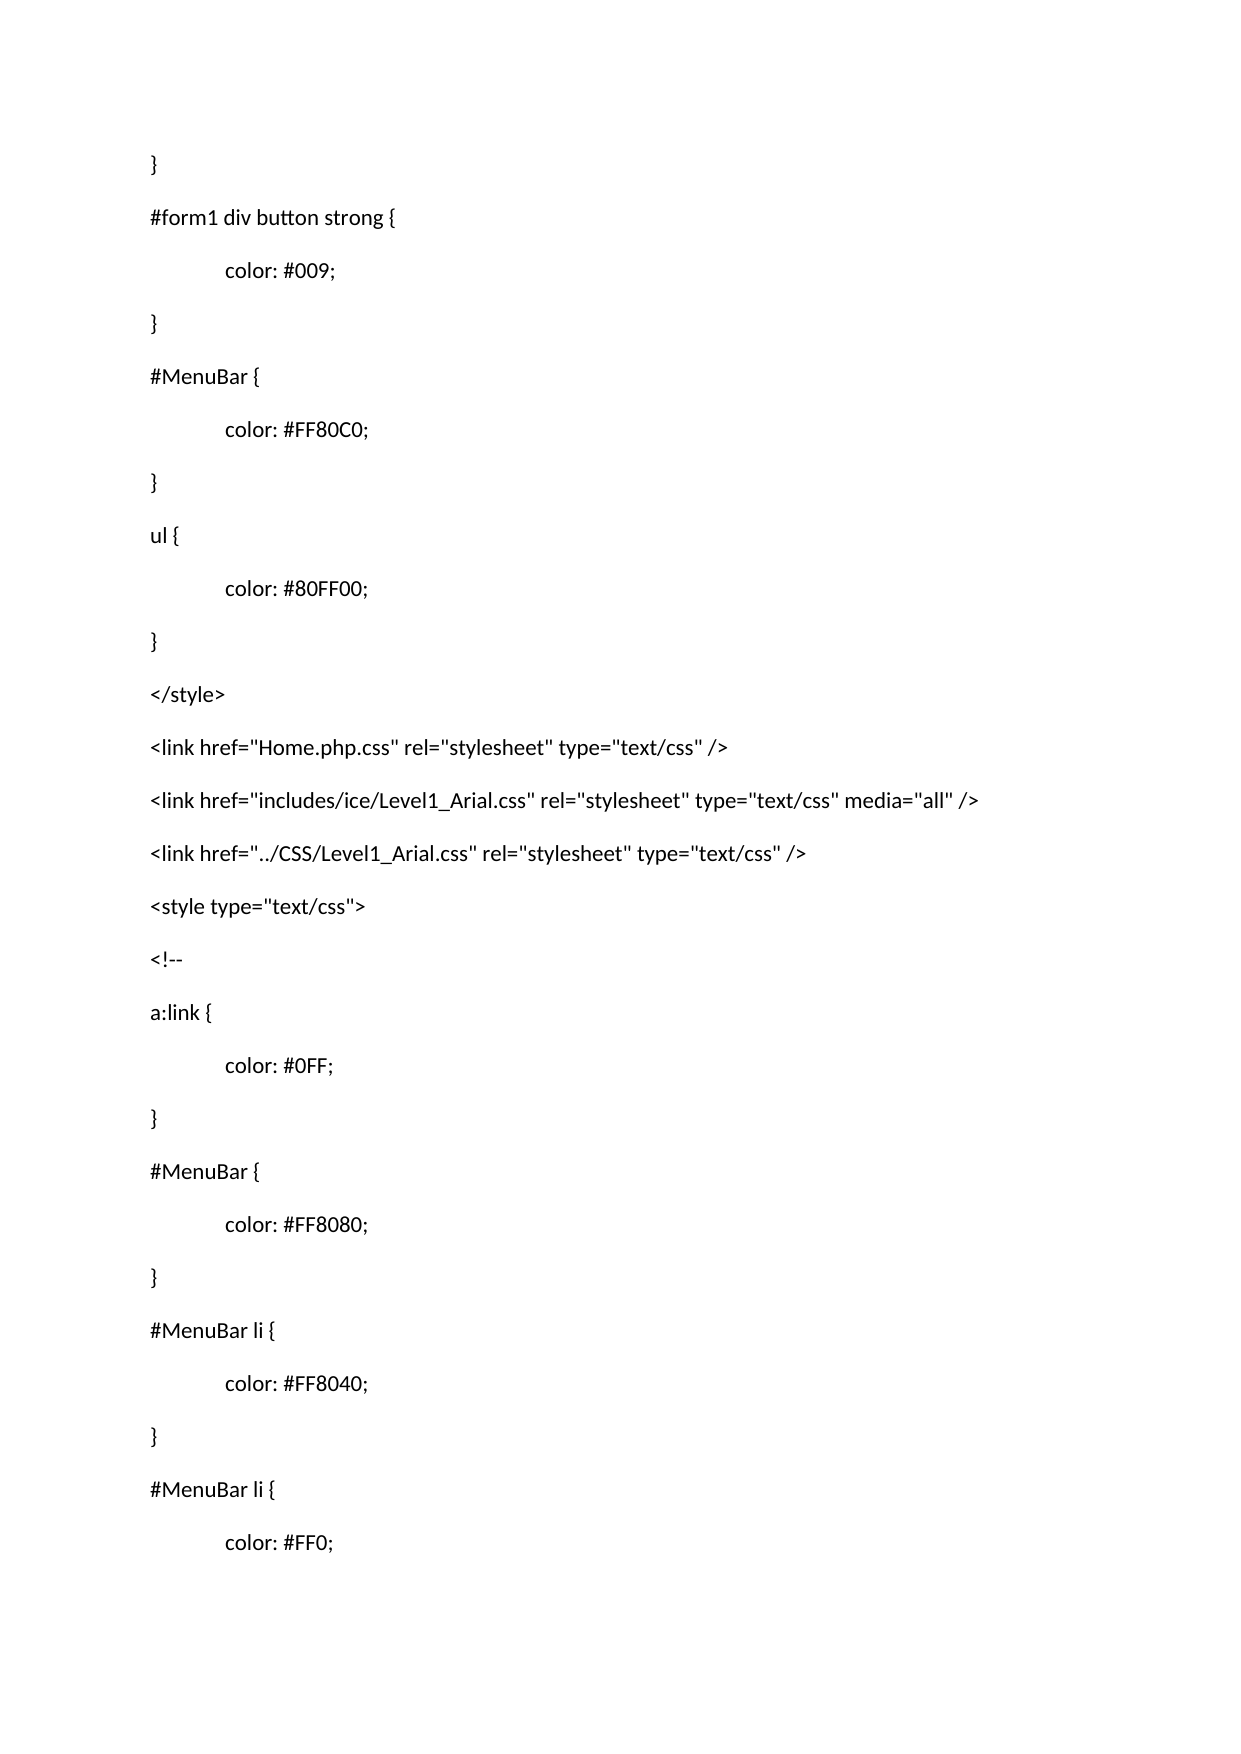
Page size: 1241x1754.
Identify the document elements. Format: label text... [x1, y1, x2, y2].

text } [150, 1422, 1090, 1451]
text } [150, 1263, 1090, 1291]
text <link href="../CSS/Level1_Arial.css" rel="stylesheet" type="text/css" /> [150, 839, 1090, 867]
text #MenuBar li { [150, 1476, 1090, 1503]
text ul { [150, 521, 1090, 549]
text <style type="text/css"> [150, 892, 1090, 920]
text <link href="Home.php.css" rel="stylesheet" type="text/css" /> [150, 733, 1090, 761]
text color: #009; [150, 256, 1090, 284]
text color: #FF8040; [150, 1369, 1090, 1397]
text color: #FF80C0; [150, 415, 1090, 443]
text } [150, 468, 1090, 496]
text </style> [150, 680, 1090, 708]
text color: #80FF00; [150, 574, 1090, 602]
text color: #0FF; [150, 1051, 1090, 1079]
text } [150, 627, 1090, 655]
text #form1 div button strong { [150, 203, 1090, 231]
text #MenuBar { [150, 362, 1090, 390]
text } [150, 309, 1090, 337]
text <link href="includes/ice/Level1_Arial.css" rel="stylesheet" type="text/css" media="all" /> [150, 786, 1090, 814]
text } [150, 150, 1090, 178]
text } [150, 1104, 1090, 1132]
text #MenuBar li { [150, 1316, 1090, 1344]
text <!-- [150, 945, 1090, 973]
text #MenuBar { [150, 1157, 1090, 1185]
text a:link { [150, 998, 1090, 1026]
text color: #FF8080; [150, 1210, 1090, 1238]
text color: #FF0; [150, 1528, 1090, 1557]
